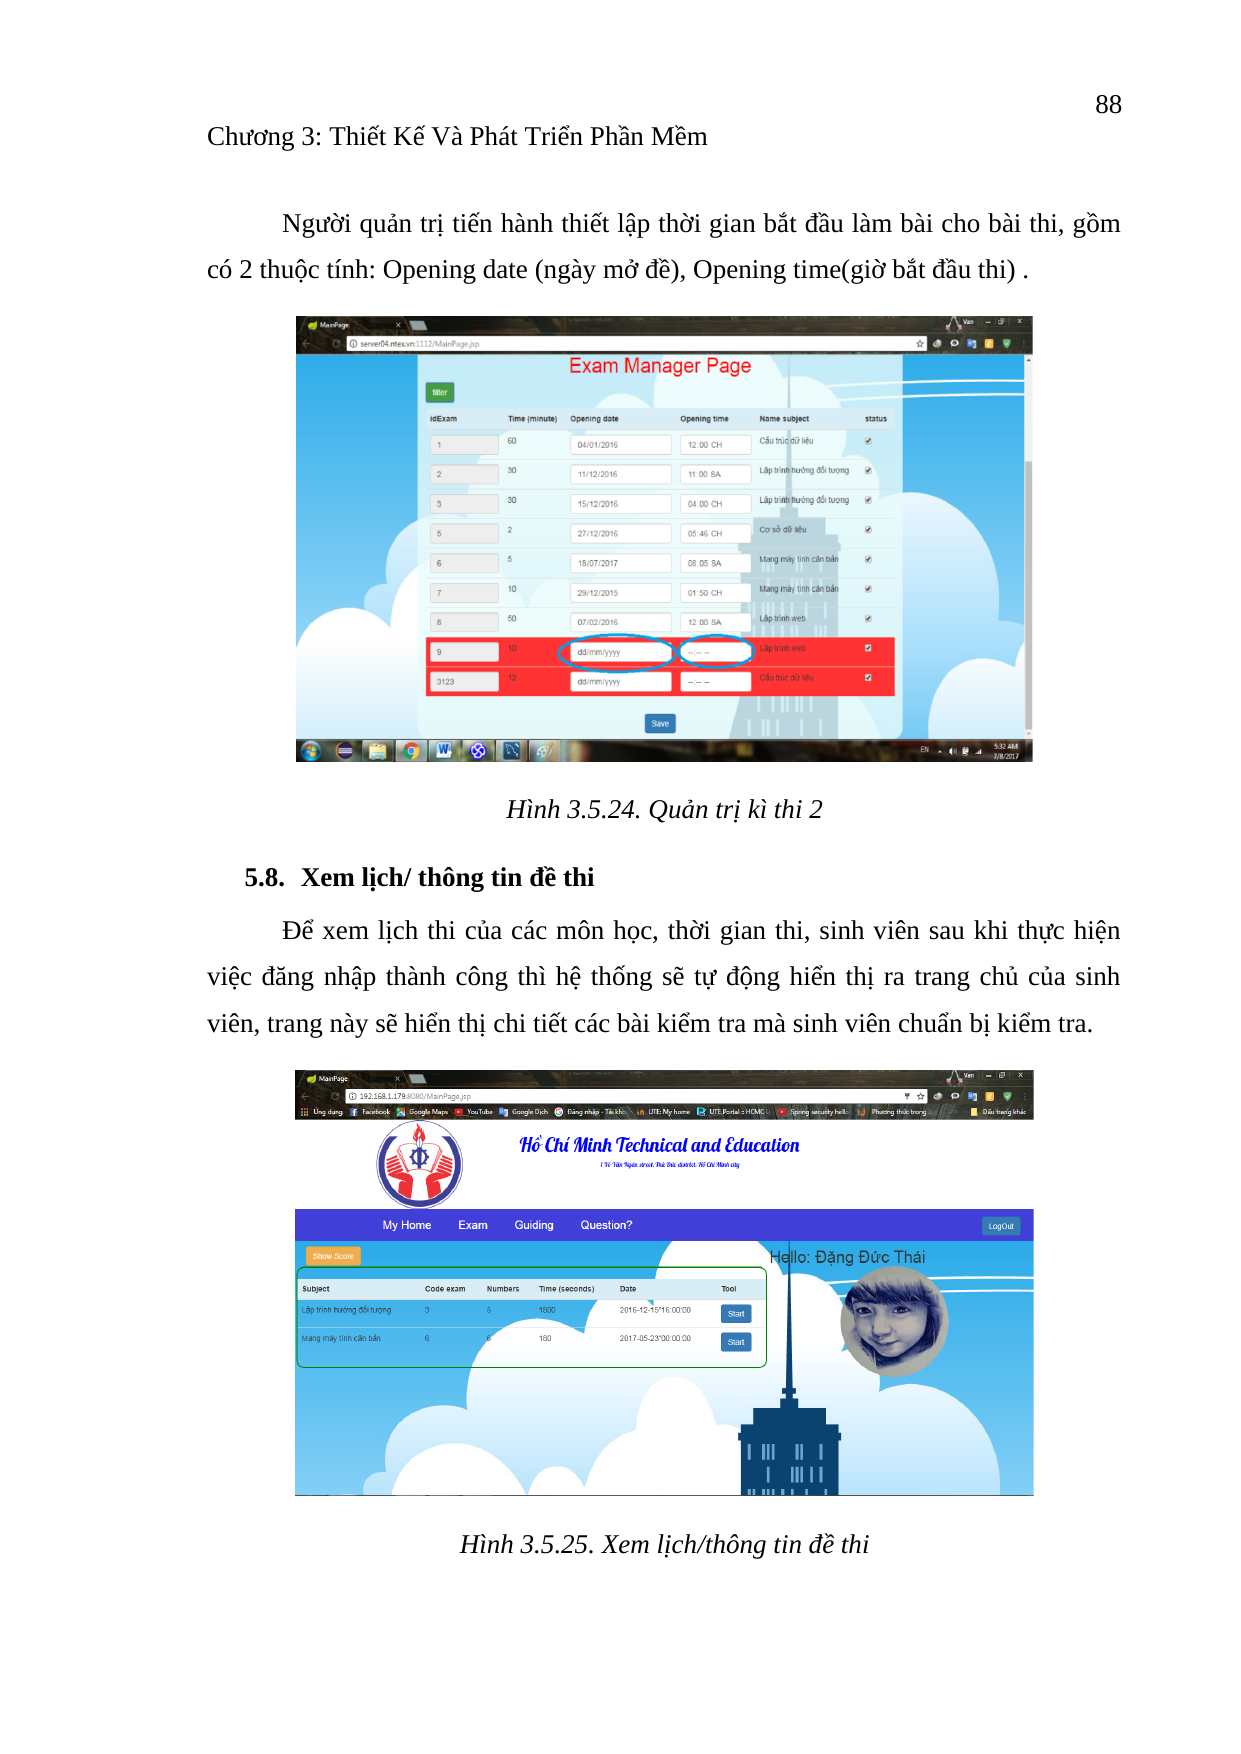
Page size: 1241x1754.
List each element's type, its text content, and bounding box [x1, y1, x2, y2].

picture [295, 1070, 1034, 1496]
text Hình 3.5.25. Xem lịch/thông tin đề thi [207, 1528, 1122, 1559]
text Hình 3.5.24. Quản trị kì thi 2 [207, 793, 1122, 824]
subtitle Xem lịch/ thông tin đề thi [244, 861, 1122, 892]
picture [296, 316, 1033, 762]
text Người quản trị tiến hành thiết lập thời gian bắt đầu làm bài cho bài thi, gồm có 2 thuộc tính: Opening date (ngày mở đề), Opening time(giờ bắt đầu thi) . [207, 207, 1122, 284]
text Để xem lịch thi của các môn học, thời gian thi, sinh viên sau khi thực hiện việc đăng nhập thành công thì hệ thống sẽ tự động hiển thị ra trang chủ của sinh viên, trang này sẽ hiển thị chi tiết các bài kiểm tra mà sinh viên chuẩn bị kiểm tra. [207, 914, 1122, 1038]
